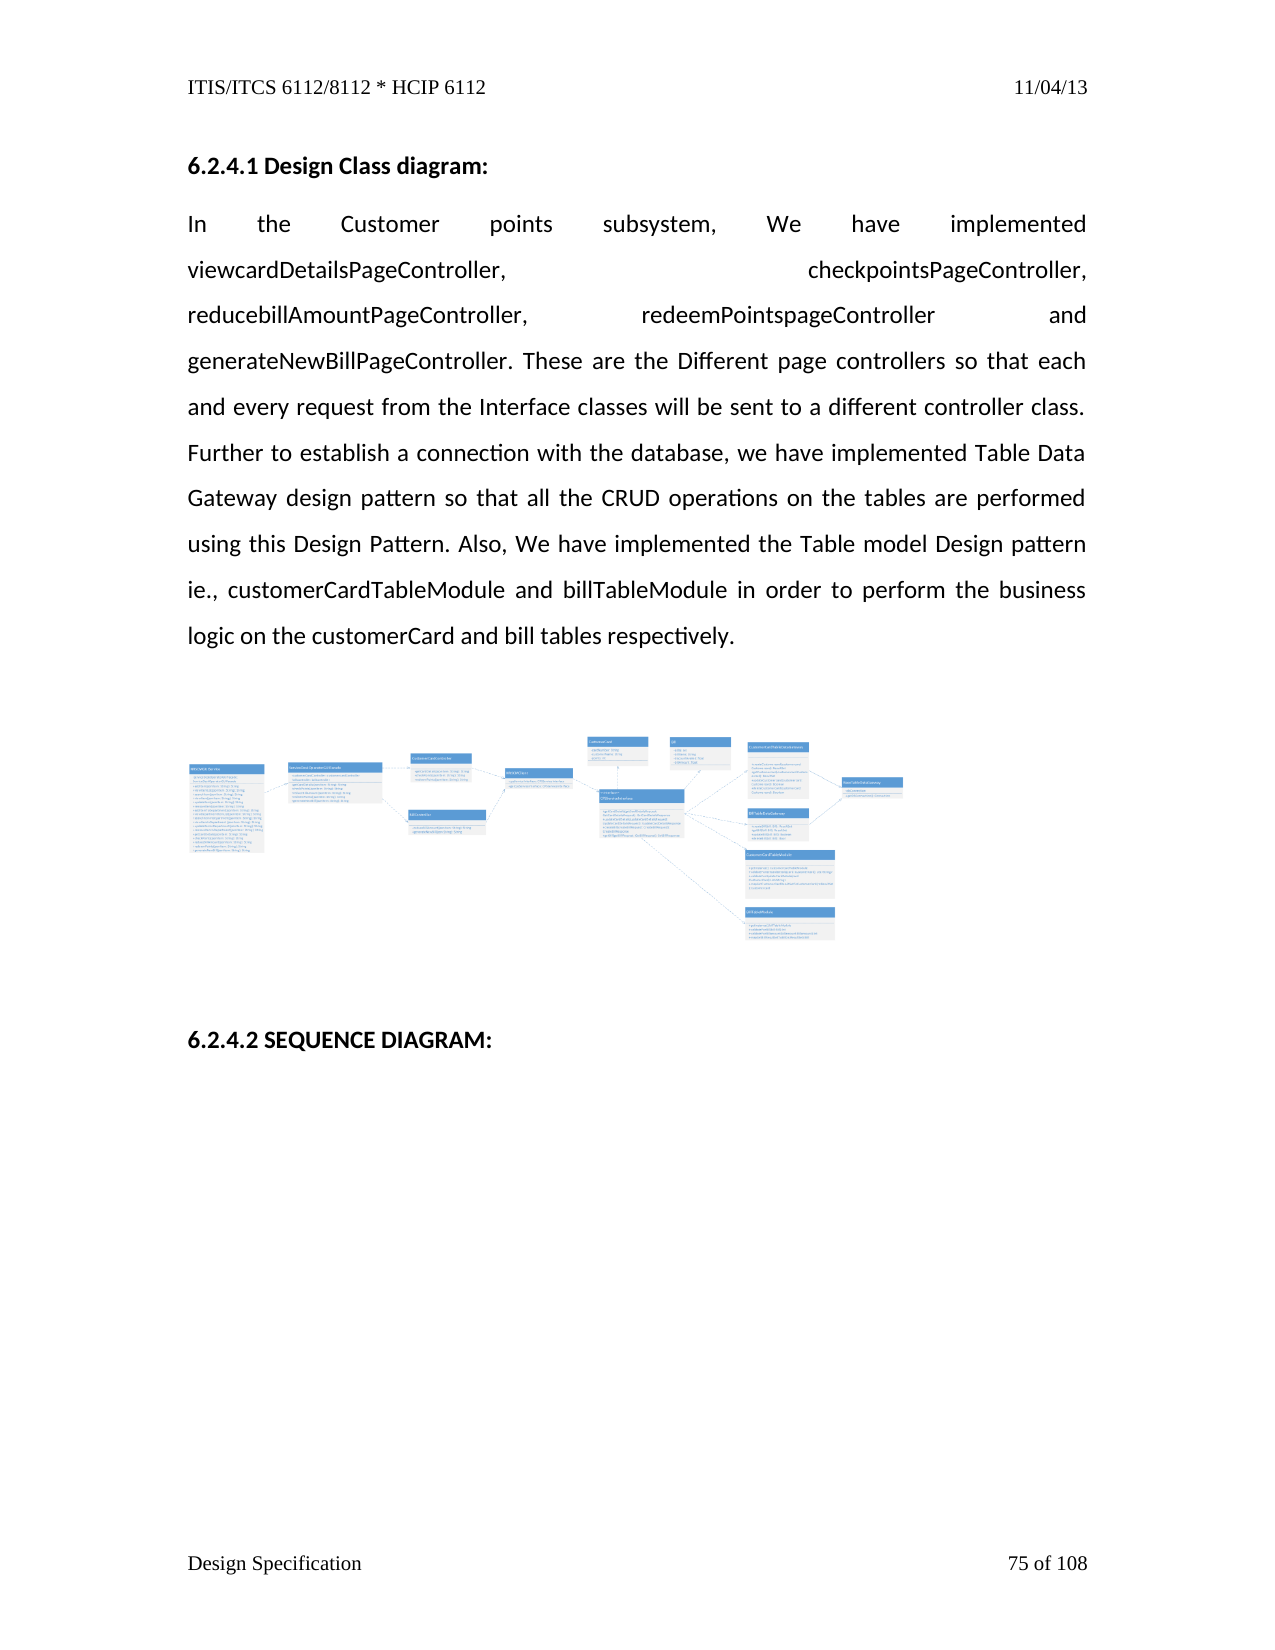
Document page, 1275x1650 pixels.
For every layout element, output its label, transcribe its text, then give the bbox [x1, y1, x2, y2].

text In the Customer points subsystem, We have implemented viewcardDetailsPageController, checkpointsPageController, reducebillAmountPageController, redeemPointspageController and generateNewBillPageController. These are the Different page controllers so that each and every request from the Interface classes will be sent to a different controller class. Further to establish a connection with the database, we have implemented Table Data Gateway design pattern so that all the CRUD operations on the tables are performed using this Design Pattern. Also, We have implemented the Table model Design pattern ie., customerCardTableModule and billTableModule in order to perform the business logic on the customerCard and bill tables respectively. [187, 208, 1087, 650]
text 6.2.4.1 Design Class diagram: [187, 150, 1087, 181]
picture [187, 736, 904, 941]
text 6.2.4.2 SEQUENCE DIAGRAM: [187, 1024, 1087, 1054]
